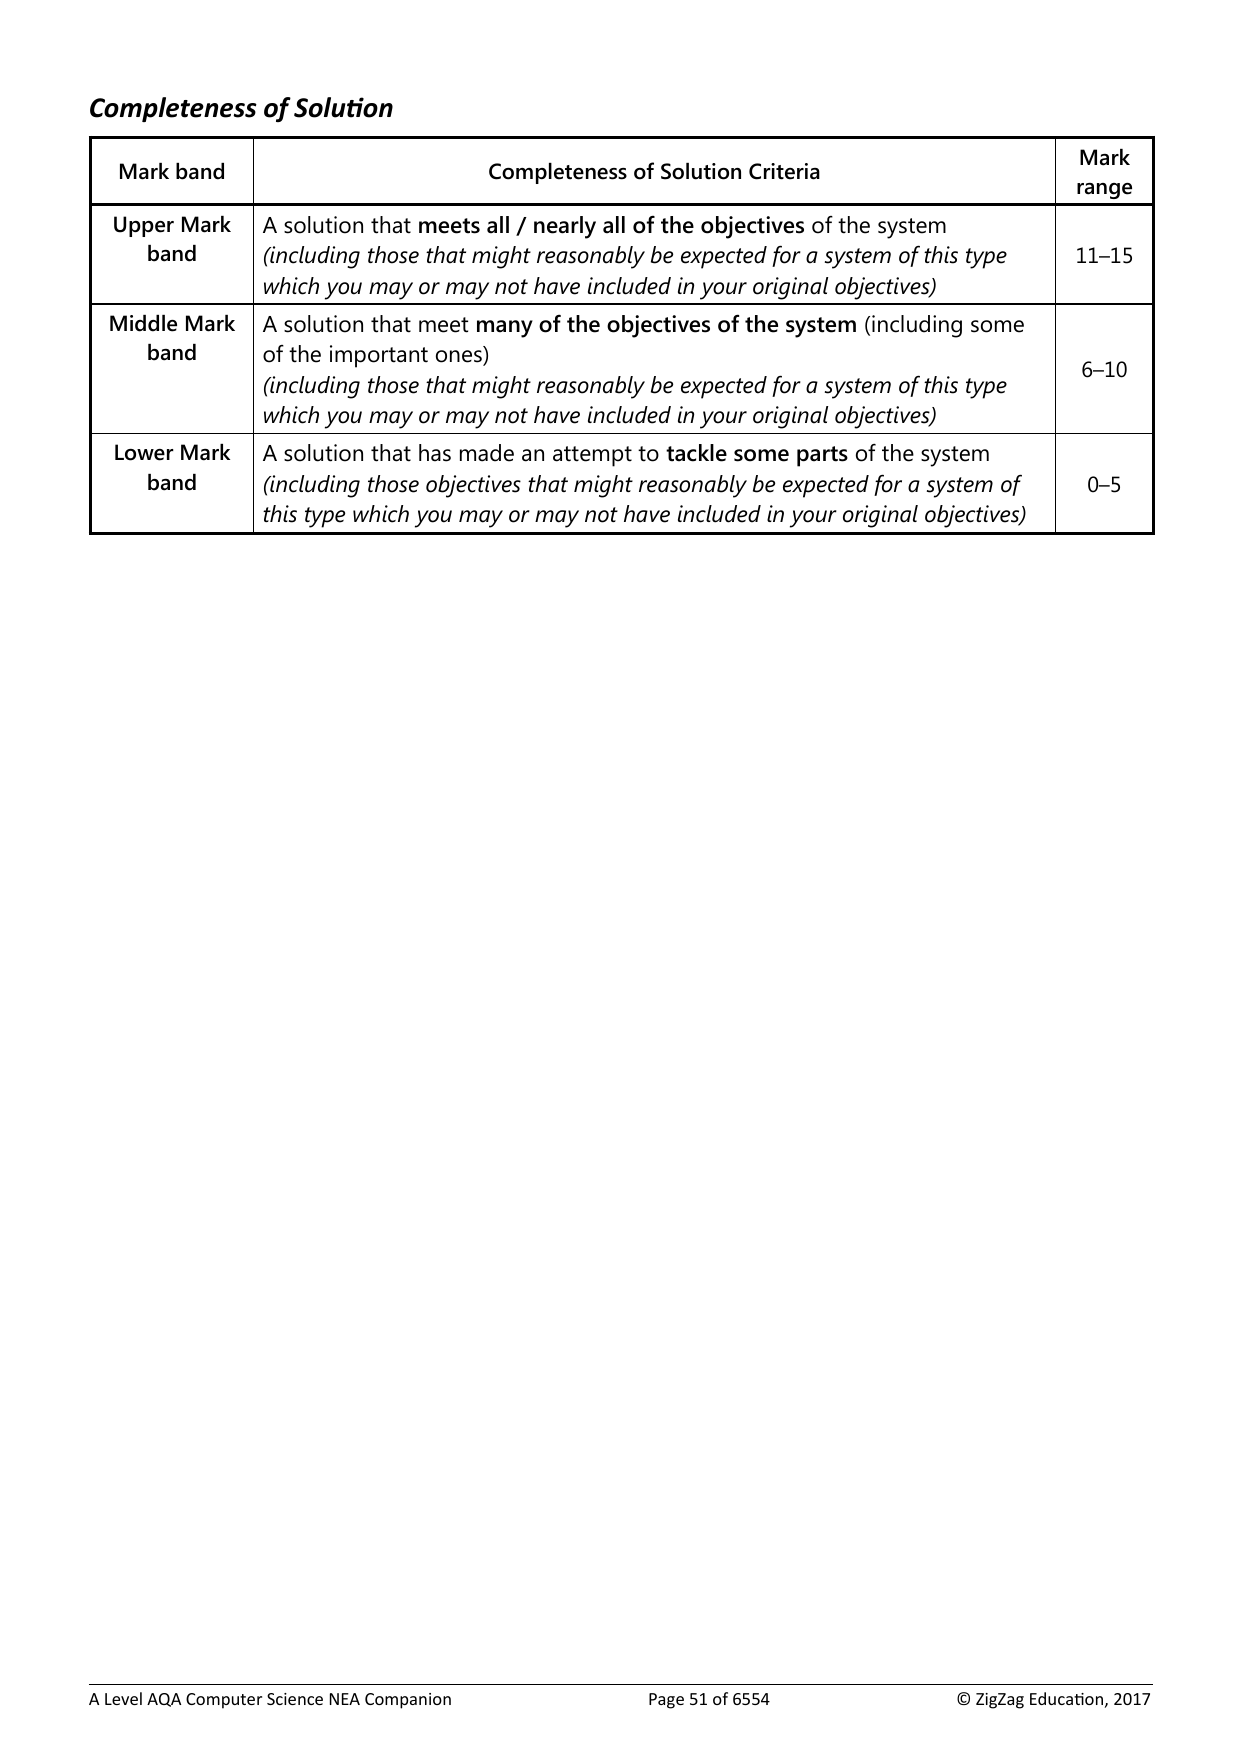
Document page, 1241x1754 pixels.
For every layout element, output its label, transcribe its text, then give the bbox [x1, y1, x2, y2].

table_cell A solution that meet many of the objectives of the system (including some of the important ones) (including those that might reasonably be expected for a system of this type which you may or may not have included in your original objectives) [254, 305, 1055, 433]
table_cell 11–15 [1056, 206, 1152, 303]
table_header Mark range [1056, 139, 1152, 203]
table_header Mark band [92, 139, 253, 203]
table_cell 6–10 [1056, 305, 1152, 433]
text Completeness of Solution [89, 89, 1152, 124]
table_cell 0–5 [1056, 434, 1152, 532]
table_cell Upper Mark band [92, 206, 253, 303]
table_cell Middle Mark band [92, 305, 253, 433]
table_cell A solution that has made an attempt to tackle some parts of the system (including those objectives that might reasonably be expected for a system of this type which you may or may not have included in your original objectives) [254, 434, 1055, 532]
table_header Completeness of Solution Criteria [254, 139, 1055, 203]
table_cell A solution that meets all / nearly all of the objectives of the system (including those that might reasonably be expected for a system of this type which you may or may not have included in your original objectives) [254, 206, 1055, 303]
table_cell Lower Mark band [92, 434, 253, 532]
